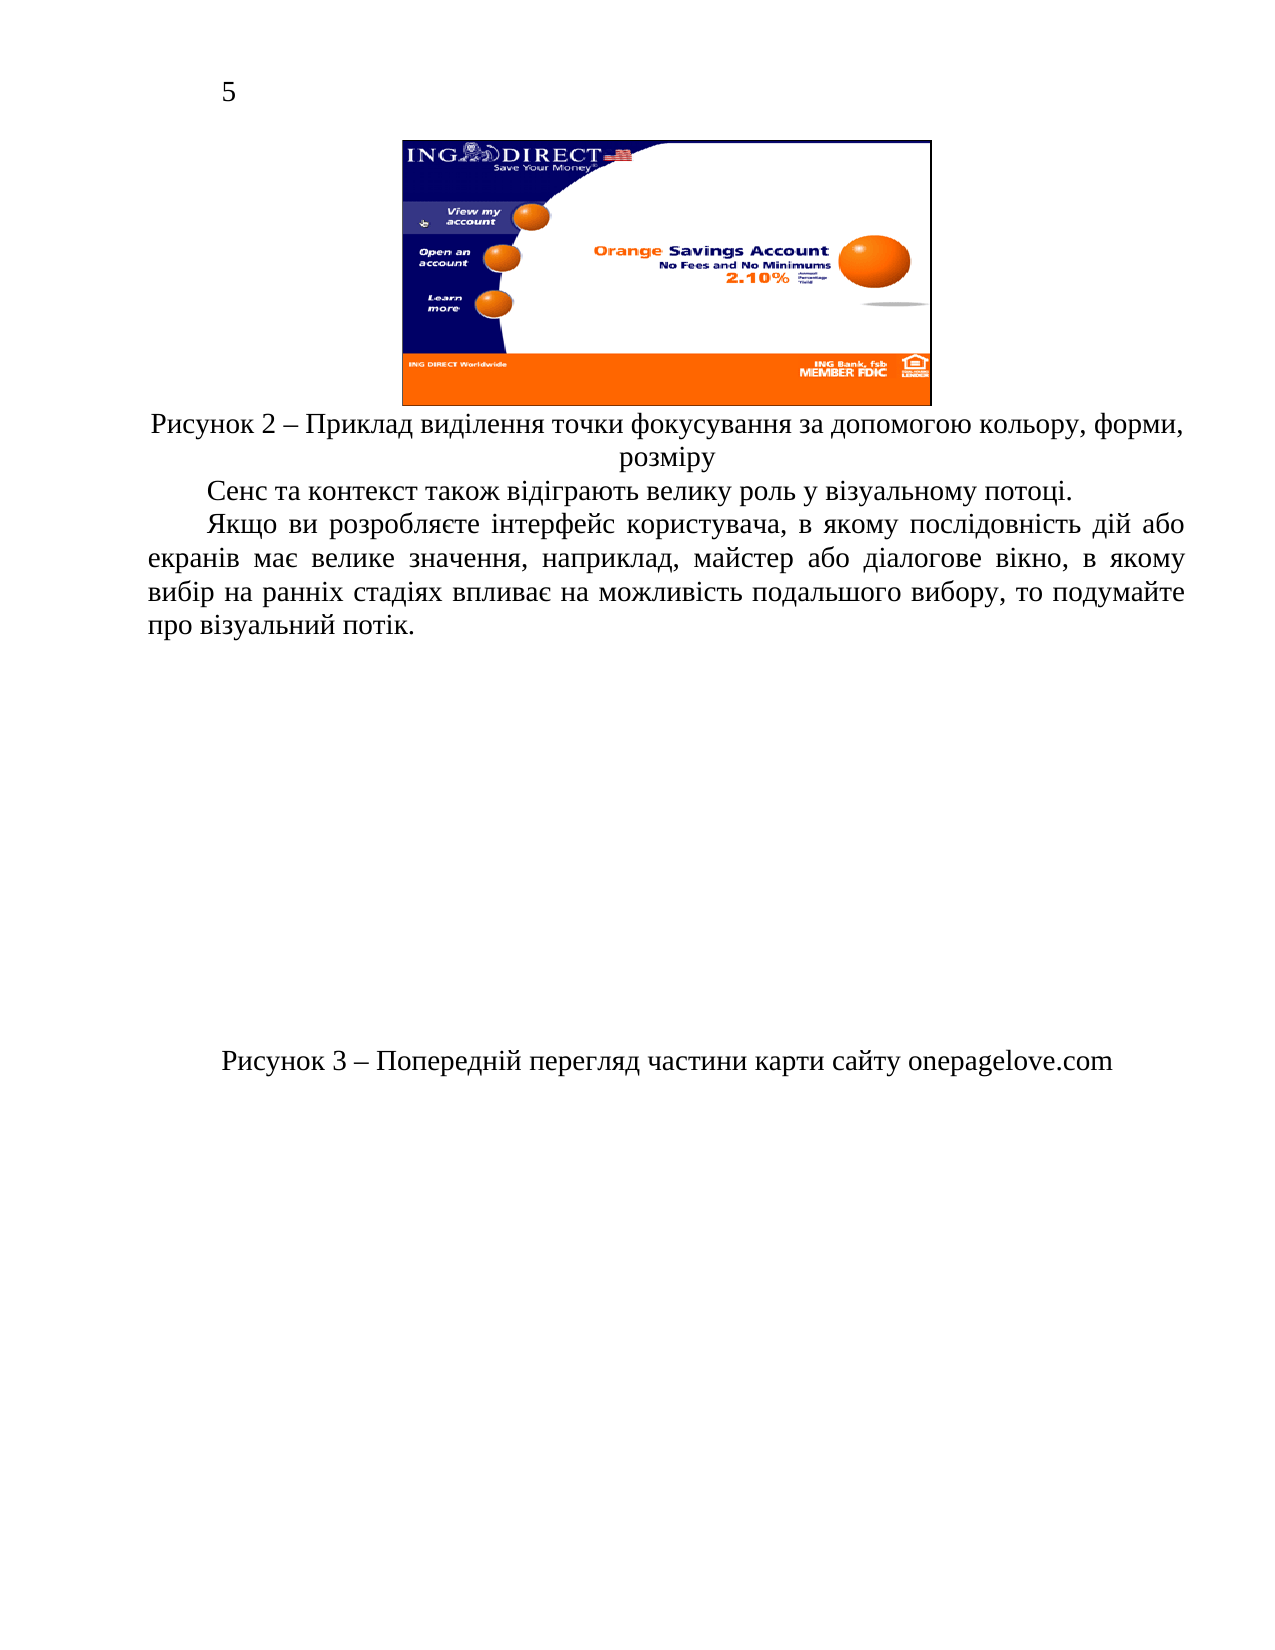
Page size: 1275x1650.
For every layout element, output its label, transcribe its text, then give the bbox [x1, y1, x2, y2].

text Якщо ви розробляєте інтерфейс користувача, в якому послідовність дій або екранів має велике значення, наприклад, майстер або діалогове вікно, в якому вибір на ранніх стадіях впливає на можливість подальшого вибору, то подумайте про візуальний потік. [148, 507, 1186, 641]
picture [402, 140, 932, 406]
text Сенс та контекст також відіграють велику роль у візуальному потоці. [148, 473, 1186, 507]
text Рисунок 2 – Приклад виділення точки фокусування за допомогою кольору, форми, розміру [148, 406, 1186, 473]
text Рисунок 3 – Попередній перегляд частини карти сайту onepagelove.com [148, 1043, 1186, 1077]
